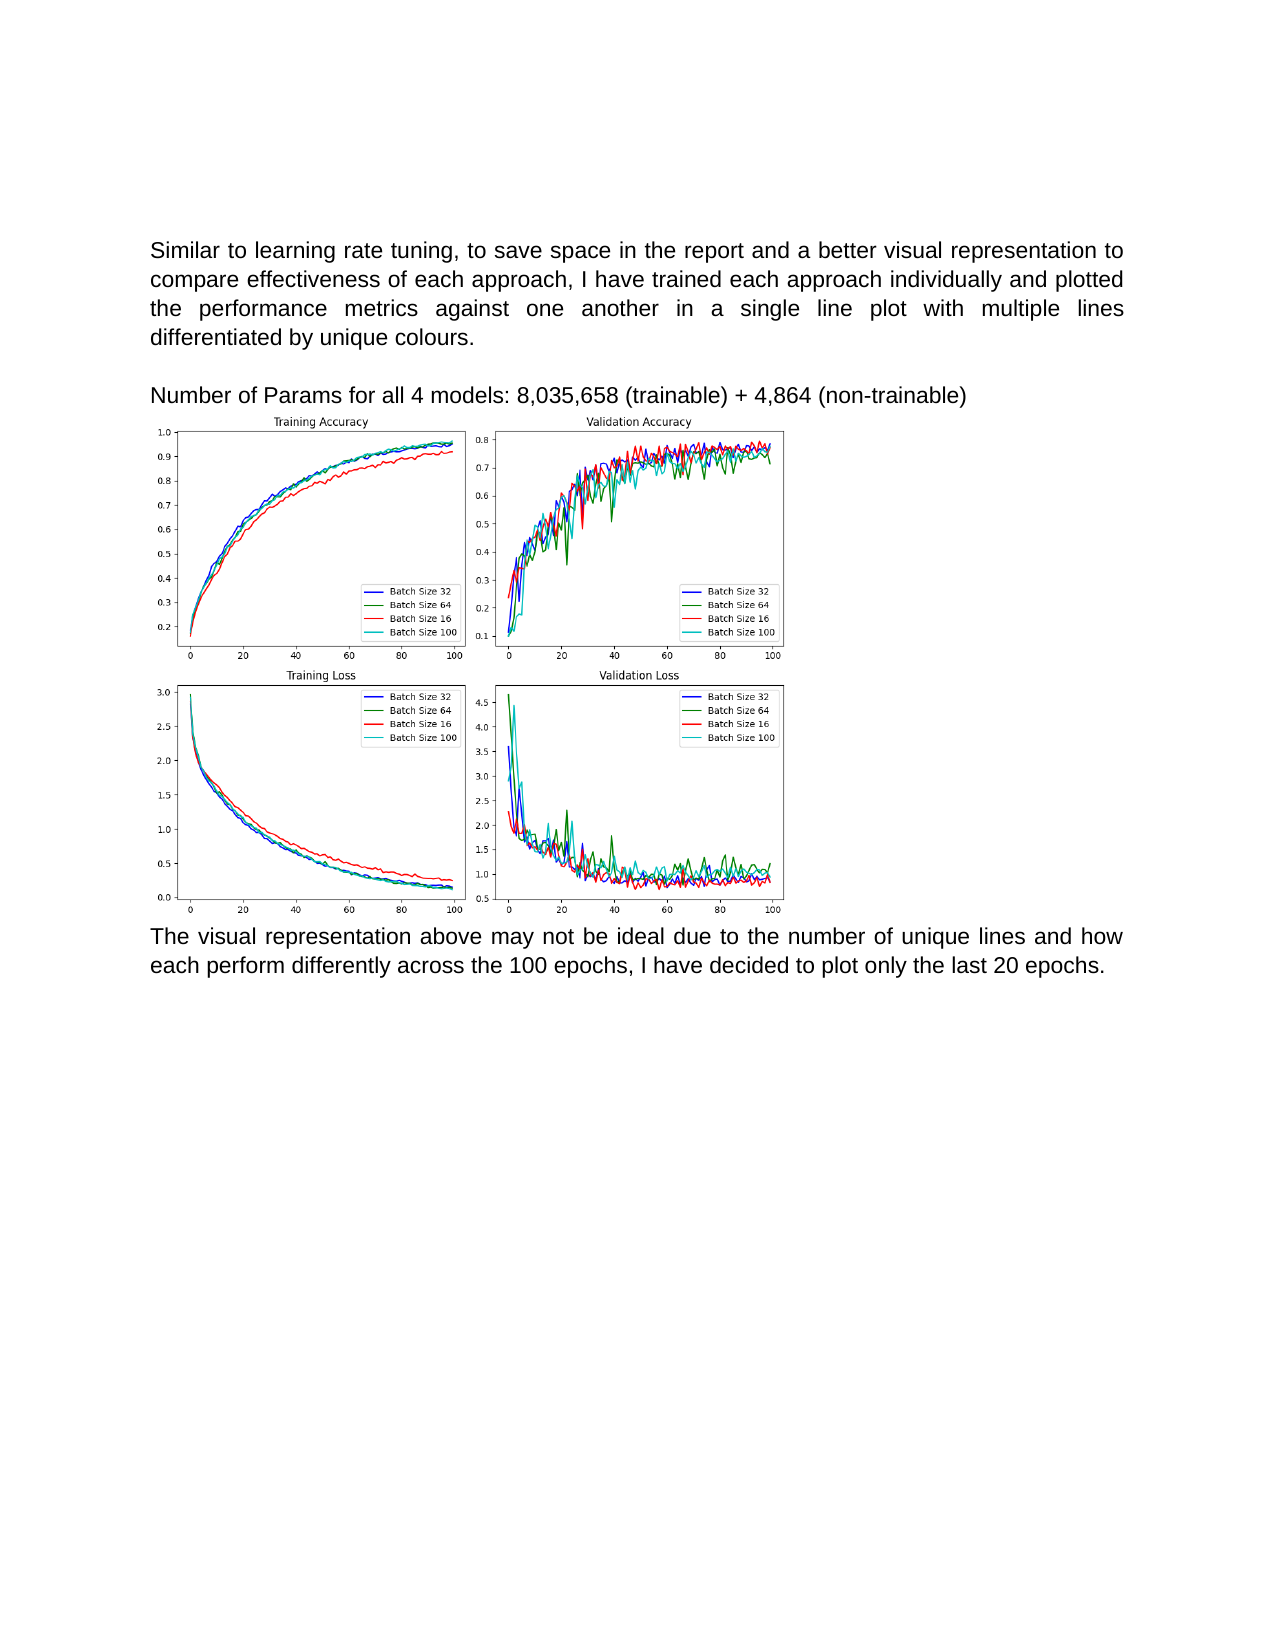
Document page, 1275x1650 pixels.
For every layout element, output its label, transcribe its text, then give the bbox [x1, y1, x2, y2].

text Number of Params for all 4 models: 8,035,658 (trainable) + 4,864 (non-trainable) [150, 382, 1125, 408]
text Similar to learning rate tuning, to save space in the report and a better visual representation to compare effectiveness of each approach, I have trained each approach individually and plotted the performance metrics against one another in a single line plot with multiple lines differentiated by unique colours. [150, 237, 1125, 350]
text The visual representation above may not be ideal due to the number of unique lines and how each perform differently across the 100 epochs, I have decided to plot only the last 20 epochs. [150, 923, 1125, 978]
picture [150, 410, 789, 921]
